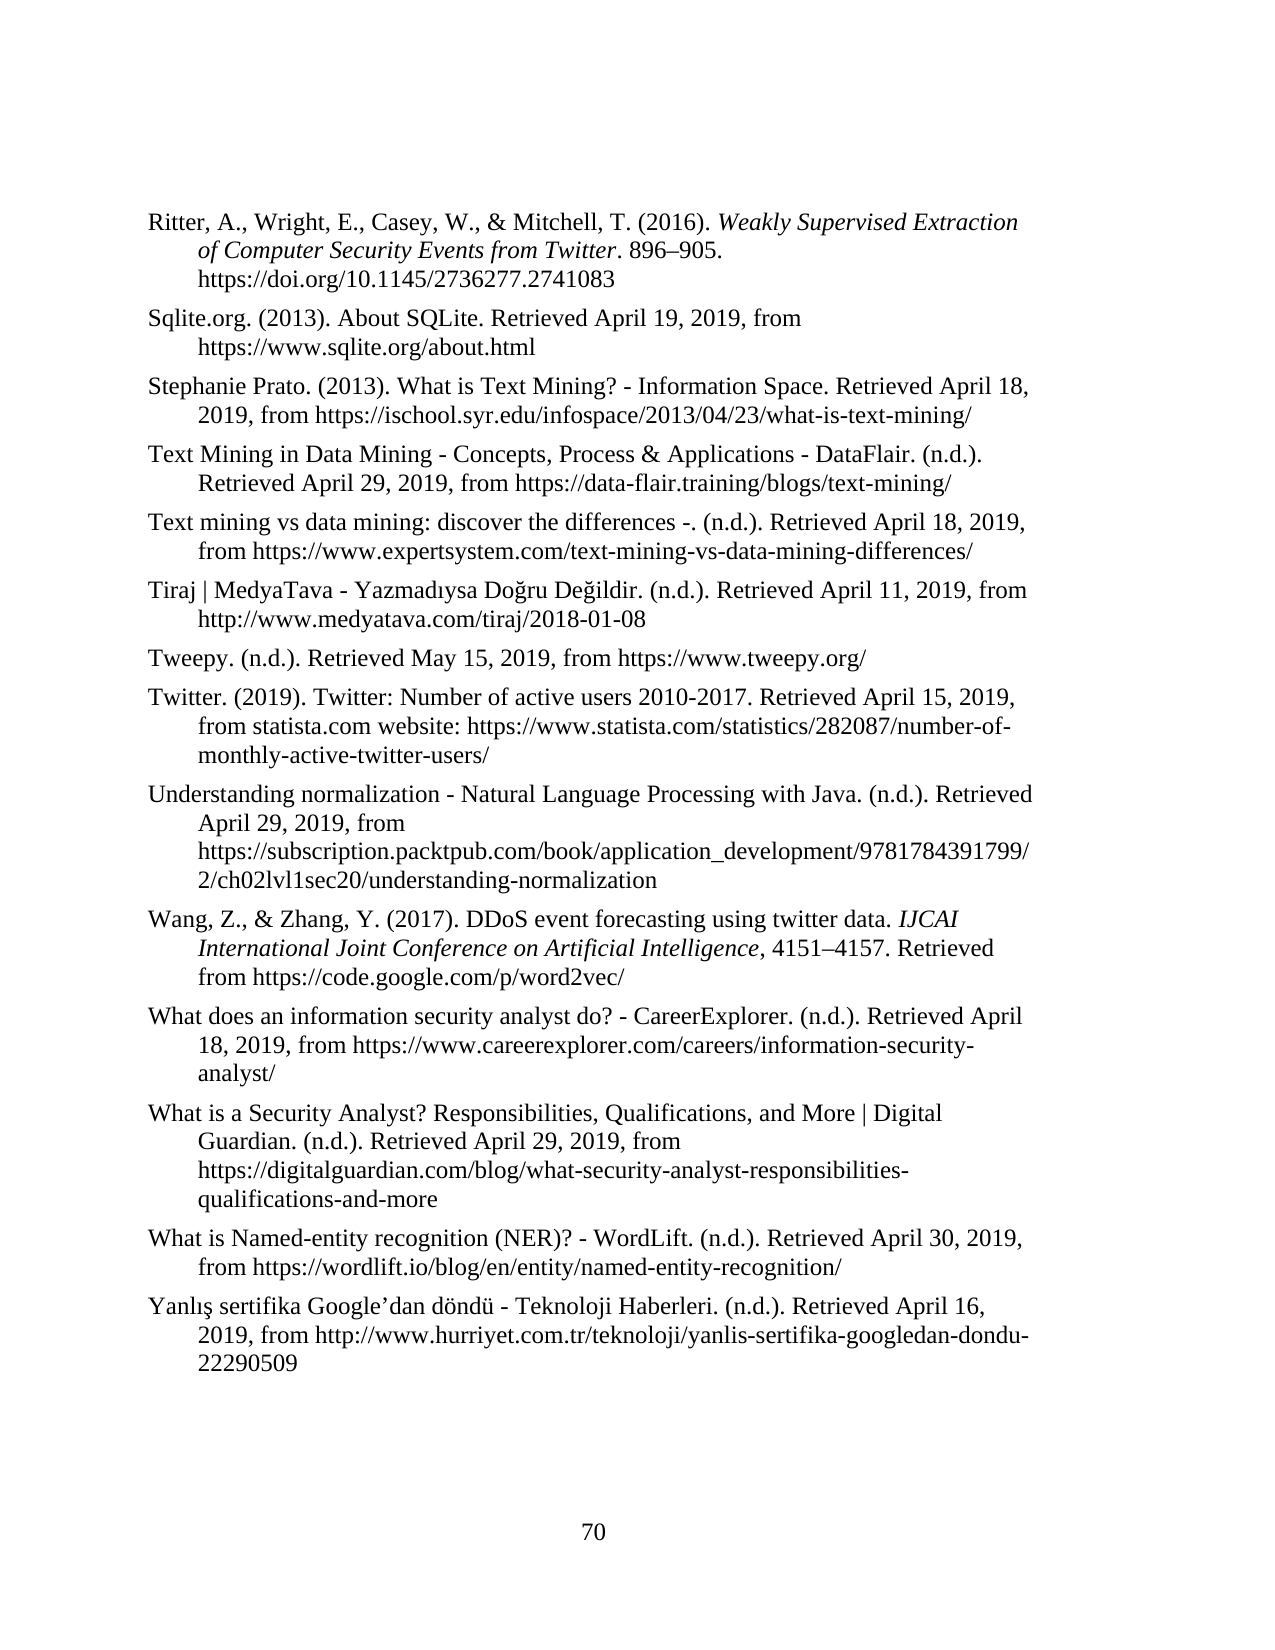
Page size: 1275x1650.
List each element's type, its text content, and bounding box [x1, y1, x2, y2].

text Tweepy. (n.d.). Retrieved May 15, 2019, from https://www.tweepy.org/ [148, 643, 1039, 672]
text Text mining vs data mining: discover the differences -. (n.d.). Retrieved April 18, 2019, from https://www.expertsystem.com/text-mining-vs-data-mining-differences/ [148, 507, 1039, 565]
text Wang, Z., & Zhang, Y. (2017). DDoS event forecasting using twitter data. IJCAI International Joint Conference on Artificial Intelligence, 4151–4157. Retrieved from https://code.google.com/p/word2vec/ [148, 904, 1039, 991]
text Understanding normalization - Natural Language Processing with Java. (n.d.). Retrieved April 29, 2019, from https://subscription.packtpub.com/book/application_development/9781784391799/2/ch02lvl1sec20/understanding-normalization [148, 779, 1039, 894]
text Sqlite.org. (2013). About SQLite. Retrieved April 19, 2019, from https://www.sqlite.org/about.html [148, 303, 1039, 361]
text Tiraj | MedyaTava - Yazmadıysa Doğru Değildir. (n.d.). Retrieved April 11, 2019, from http://www.medyatava.com/tiraj/2018-01-08 [148, 575, 1039, 633]
text Text Mining in Data Mining - Concepts, Process & Applications - DataFlair. (n.d.). Retrieved April 29, 2019, from https://data-flair.training/blogs/text-mining/ [148, 439, 1039, 497]
text Yanlış sertifika Google’dan döndü - Teknoloji Haberleri. (n.d.). Retrieved April 16, 2019, from http://www.hurriyet.com.tr/teknoloji/yanlis-sertifika-googledan-dondu-22290509 [148, 1291, 1039, 1377]
text What is a Security Analyst? Responsibilities, Qualifications, and More | Digital Guardian. (n.d.). Retrieved April 29, 2019, from https://digitalguardian.com/blog/what-security-analyst-responsibilities-qualifications-and-more [148, 1098, 1039, 1213]
text What is Named-entity recognition (NER)? - WordLift. (n.d.). Retrieved April 30, 2019, from https://wordlift.io/blog/en/entity/named-entity-recognition/ [148, 1223, 1039, 1281]
text What does an information security analyst do? ‐ CareerExplorer. (n.d.). Retrieved April 18, 2019, from https://www.careerexplorer.com/careers/information-security-analyst/ [148, 1001, 1039, 1087]
text Twitter. (2019). Twitter: Number of active users 2010-2017. Retrieved April 15, 2019, from statista.com website: https://www.statista.com/statistics/282087/number-of-monthly-active-twitter-users/ [148, 682, 1039, 768]
text Ritter, A., Wright, E., Casey, W., & Mitchell, T. (2016). Weakly Supervised Extraction of Computer Security Events from Twitter. 896–905. https://doi.org/10.1145/2736277.2741083 [148, 207, 1039, 293]
text Stephanie Prato. (2013). What is Text Mining? - Information Space. Retrieved April 18, 2019, from https://ischool.syr.edu/infospace/2013/04/23/what-is-text-mining/ [148, 371, 1039, 429]
